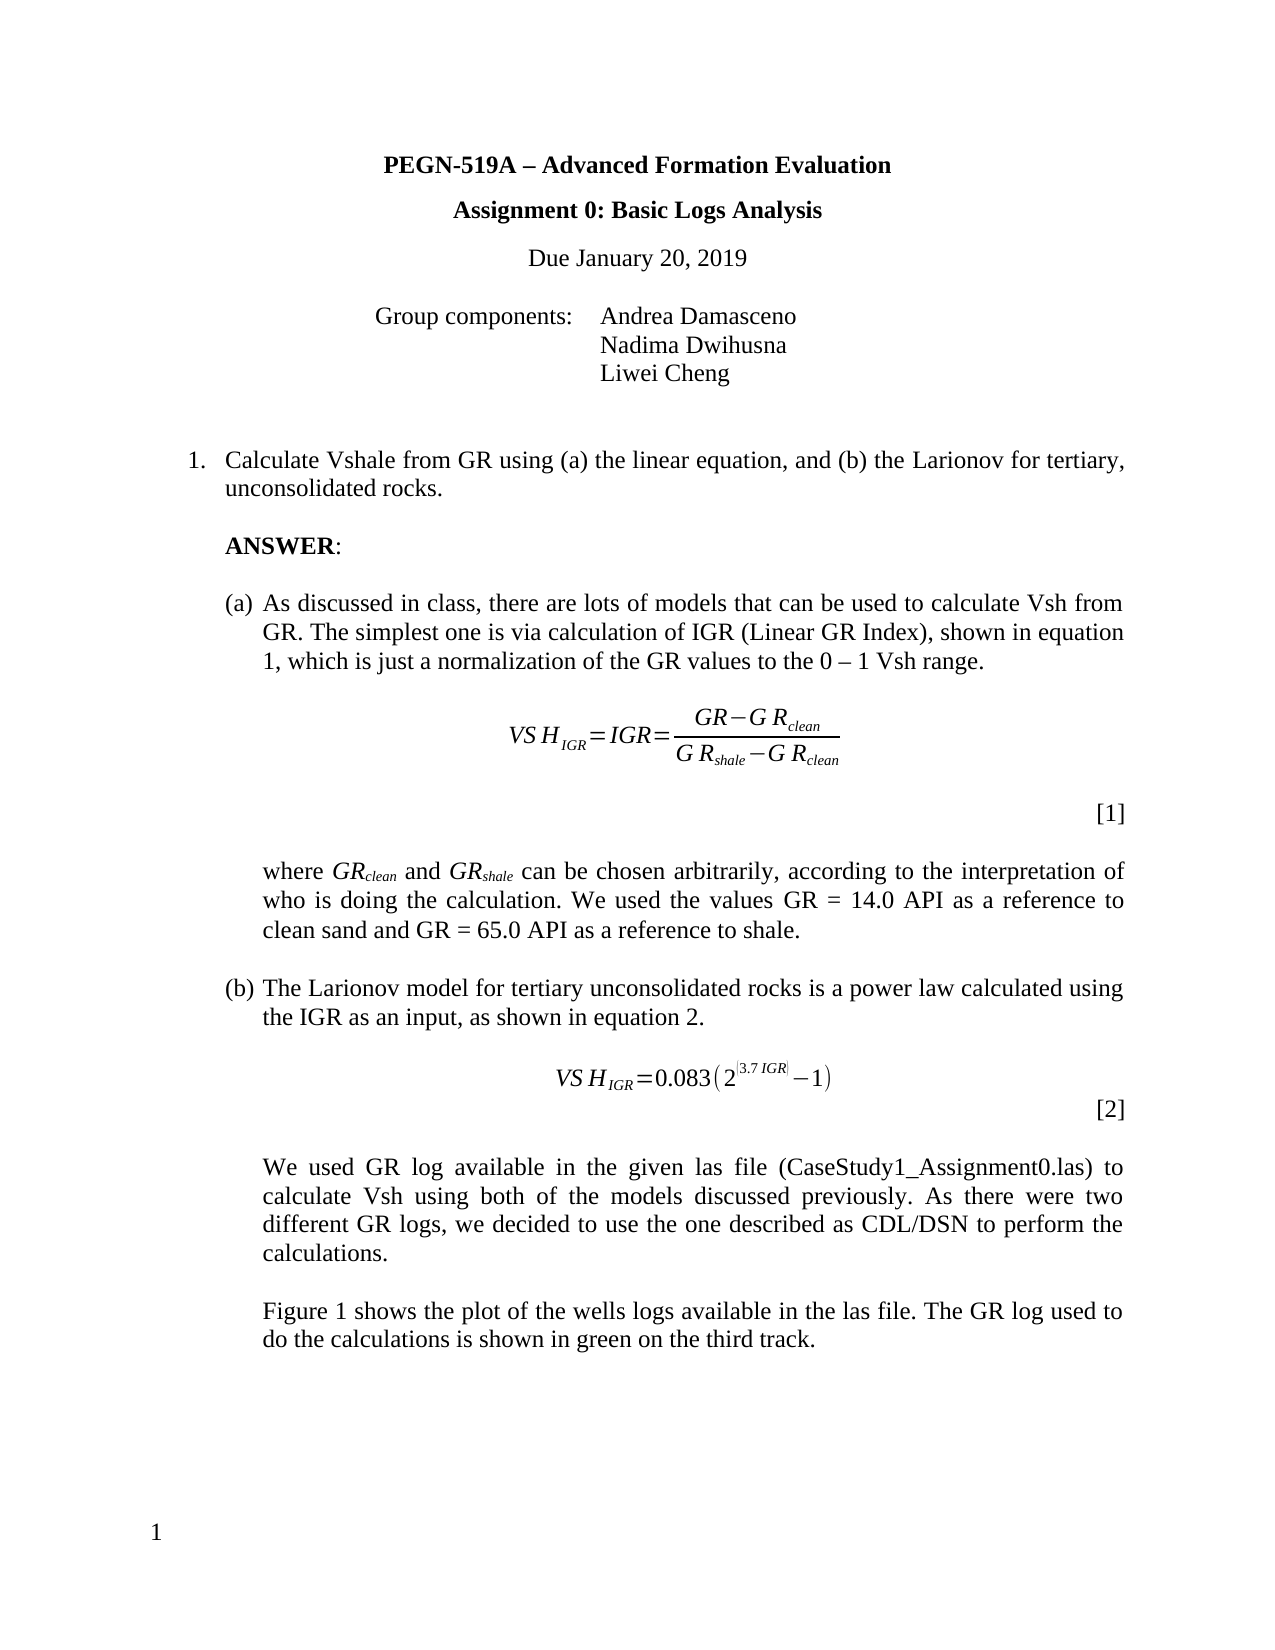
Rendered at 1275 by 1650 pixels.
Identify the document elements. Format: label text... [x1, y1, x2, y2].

list As discussed in class, there are lots of models that can be used to calculate Vsh from GR. The simplest one is via calculation of IGR (Linear GR Index), shown in equation 1, which is just a normalization of the GR values to the 0 – 1 Vsh range. [225, 588, 1125, 675]
list Calculate Vshale from GR using (a) the linear equation, and (b) the Larionov for tertiary, unconsolidated rocks. [187, 445, 1125, 502]
text PEGN-519A – Advanced Formation Evaluation [150, 150, 1125, 179]
list We used GR log available in the given las file (CaseStudy1_Assignment0.las) to calculate Vsh using both of the models discussed previously. As there were two different GR logs, we decided to use the one described as CDL/DSN to perform the calculations. [262, 1152, 1125, 1267]
list [1] [225, 798, 1125, 827]
list The Larionov model for tertiary unconsolidated rocks is a power law calculated using the IGR as an input, as shown in equation 2. [225, 973, 1125, 1031]
list [2] [225, 1094, 1125, 1123]
list ANSWER: [225, 531, 1125, 560]
text Liwei Cheng [525, 358, 1125, 387]
list Figure 1 shows the plot of the wells logs available in the las file. The GR log used to do the calculations is shown in green on the third track. [262, 1296, 1125, 1353]
text Due January 20, 2019 [150, 243, 1125, 272]
text Nadima Dwihusna [150, 330, 1125, 358]
text Group components: Andrea Damasceno [300, 301, 1125, 330]
list where GRclean and GRshale can be chosen arbitrarily, according to the interpretation of who is doing the calculation. We used the values ﻿GR = 14.0 API as a reference to clean sand and GR = 65.0 API as a reference to shale. [262, 856, 1125, 944]
text Assignment 0: Basic Logs Analysis [150, 196, 1125, 224]
